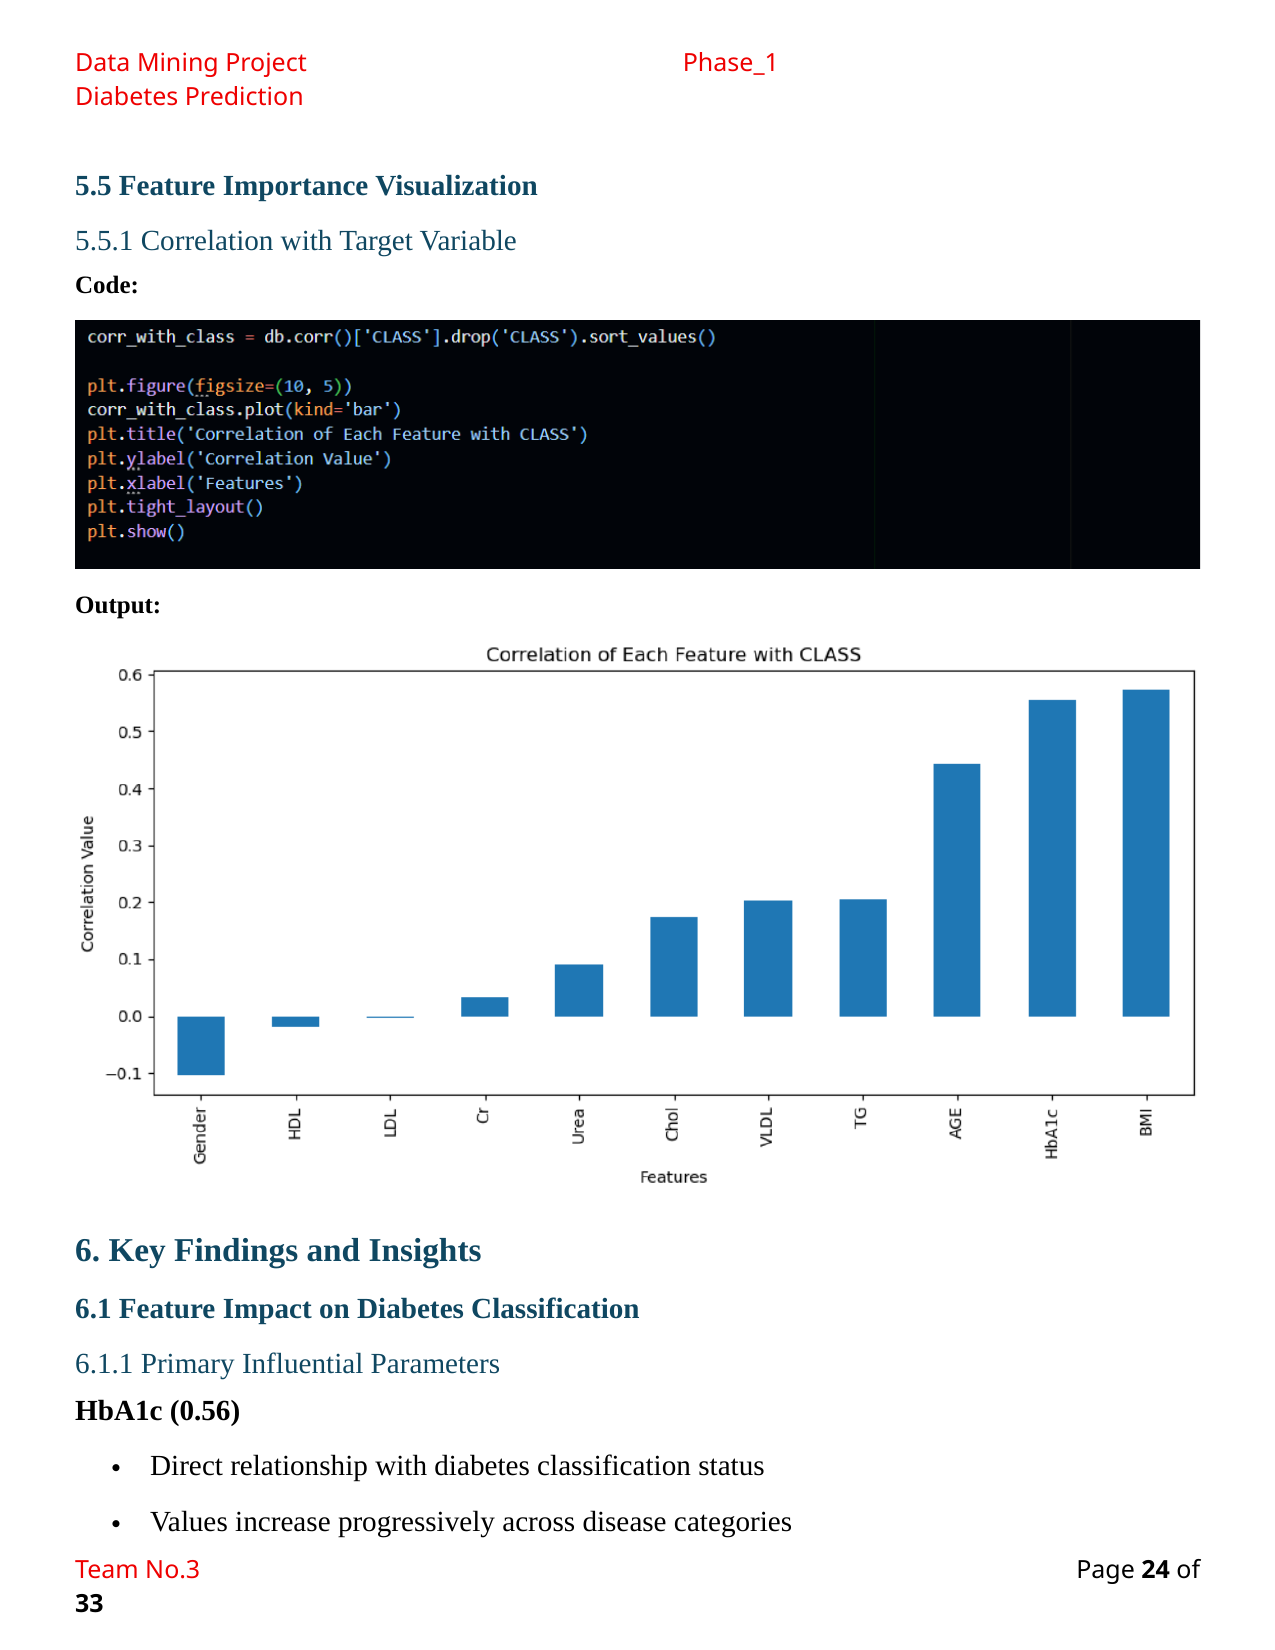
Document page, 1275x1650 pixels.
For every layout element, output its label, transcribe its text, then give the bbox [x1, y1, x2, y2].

list Values increase progressively across disease categories [112, 1504, 1200, 1537]
subtitle 6.1.1 Primary Influential Parameters [75, 1346, 1200, 1380]
text Output: [75, 590, 1200, 619]
text Code: [75, 270, 1200, 299]
picture [75, 320, 1200, 569]
text HbA1c (0.56) [75, 1393, 1200, 1427]
subtitle 5.5.1 Correlation with Target Variable [75, 223, 1200, 257]
picture [75, 639, 1200, 1188]
list Direct relationship with diabetes classification status [112, 1448, 1200, 1482]
subtitle 6. Key Findings and Insights [75, 1231, 1200, 1269]
subtitle 6.1 Feature Impact on Diabetes Classification [75, 1291, 1200, 1325]
subtitle 5.5 Feature Importance Visualization [75, 168, 1200, 202]
